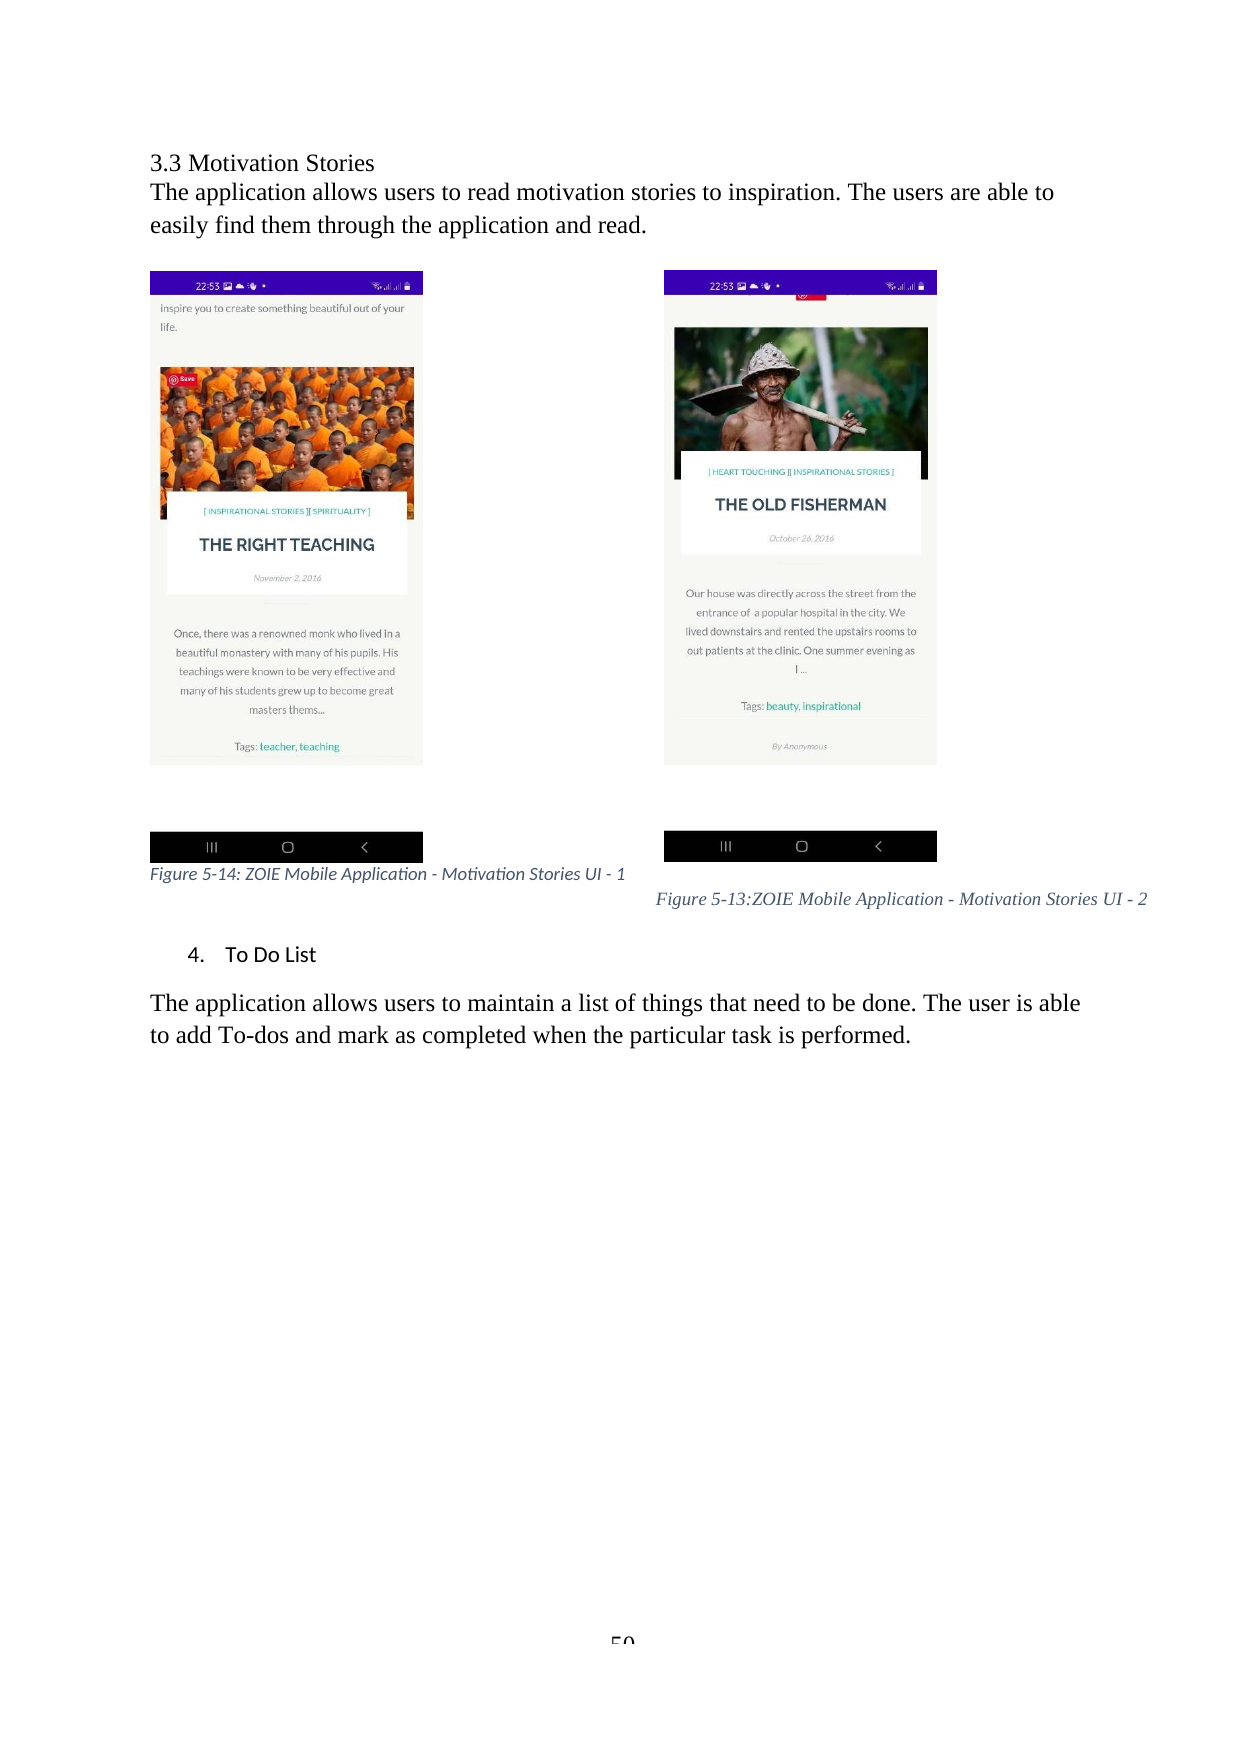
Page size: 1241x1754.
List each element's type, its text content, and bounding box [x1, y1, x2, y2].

text The application allows users to read motivation stories to inspiration. The users are able to easily find them through the application and read. [150, 177, 1091, 239]
list Motivation Stories [150, 148, 1161, 176]
text The application allows users to maintain a list of things that need to be done. The user is able to add To-dos and mark as completed when the particular task is performed. [150, 988, 1091, 1049]
picture [664, 270, 937, 862]
picture [150, 271, 423, 863]
list To Do List [187, 941, 1161, 968]
text Figure 5-13:ZOIE Mobile Application - Motivation Stories UI - 2 [656, 888, 1161, 909]
